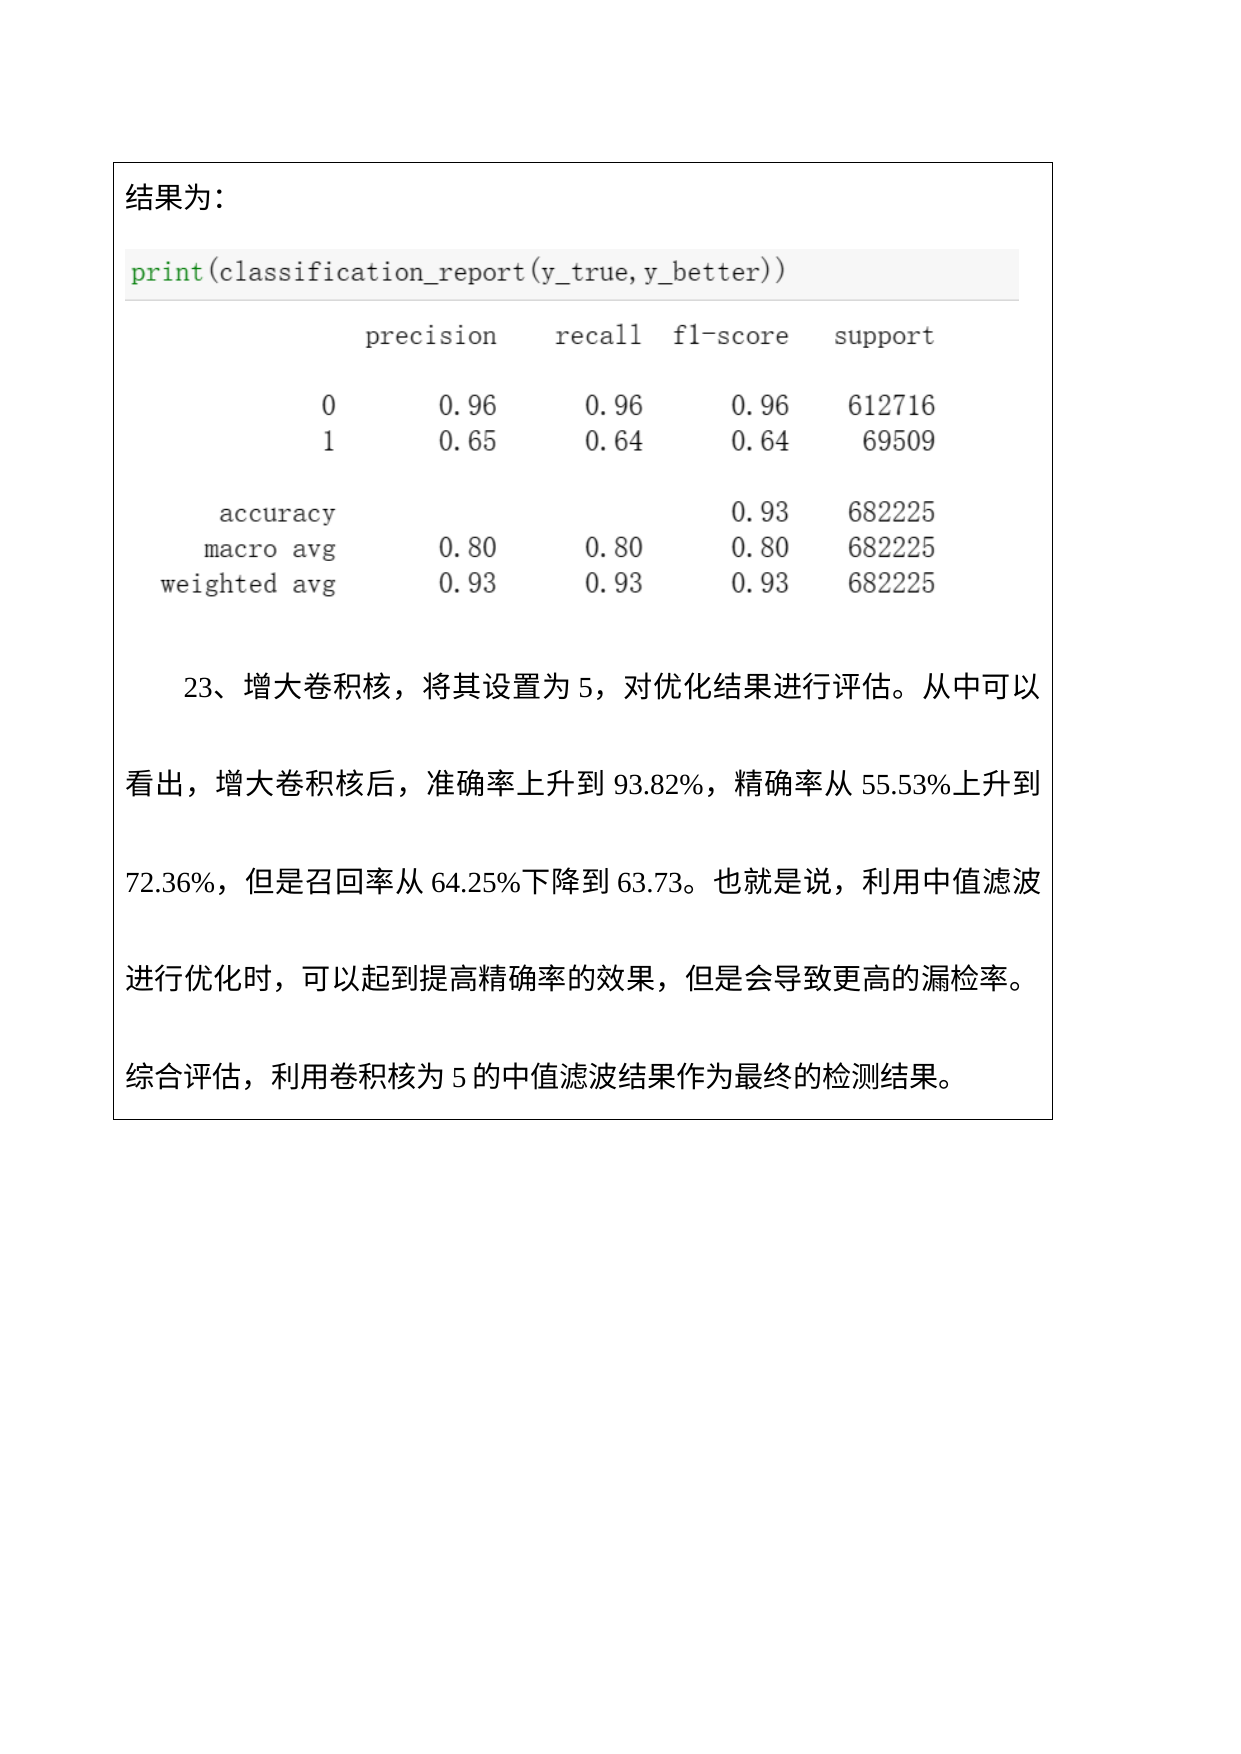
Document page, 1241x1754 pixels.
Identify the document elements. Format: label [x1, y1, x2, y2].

picture [125, 249, 1019, 632]
table_cell [114, 163, 1052, 1119]
